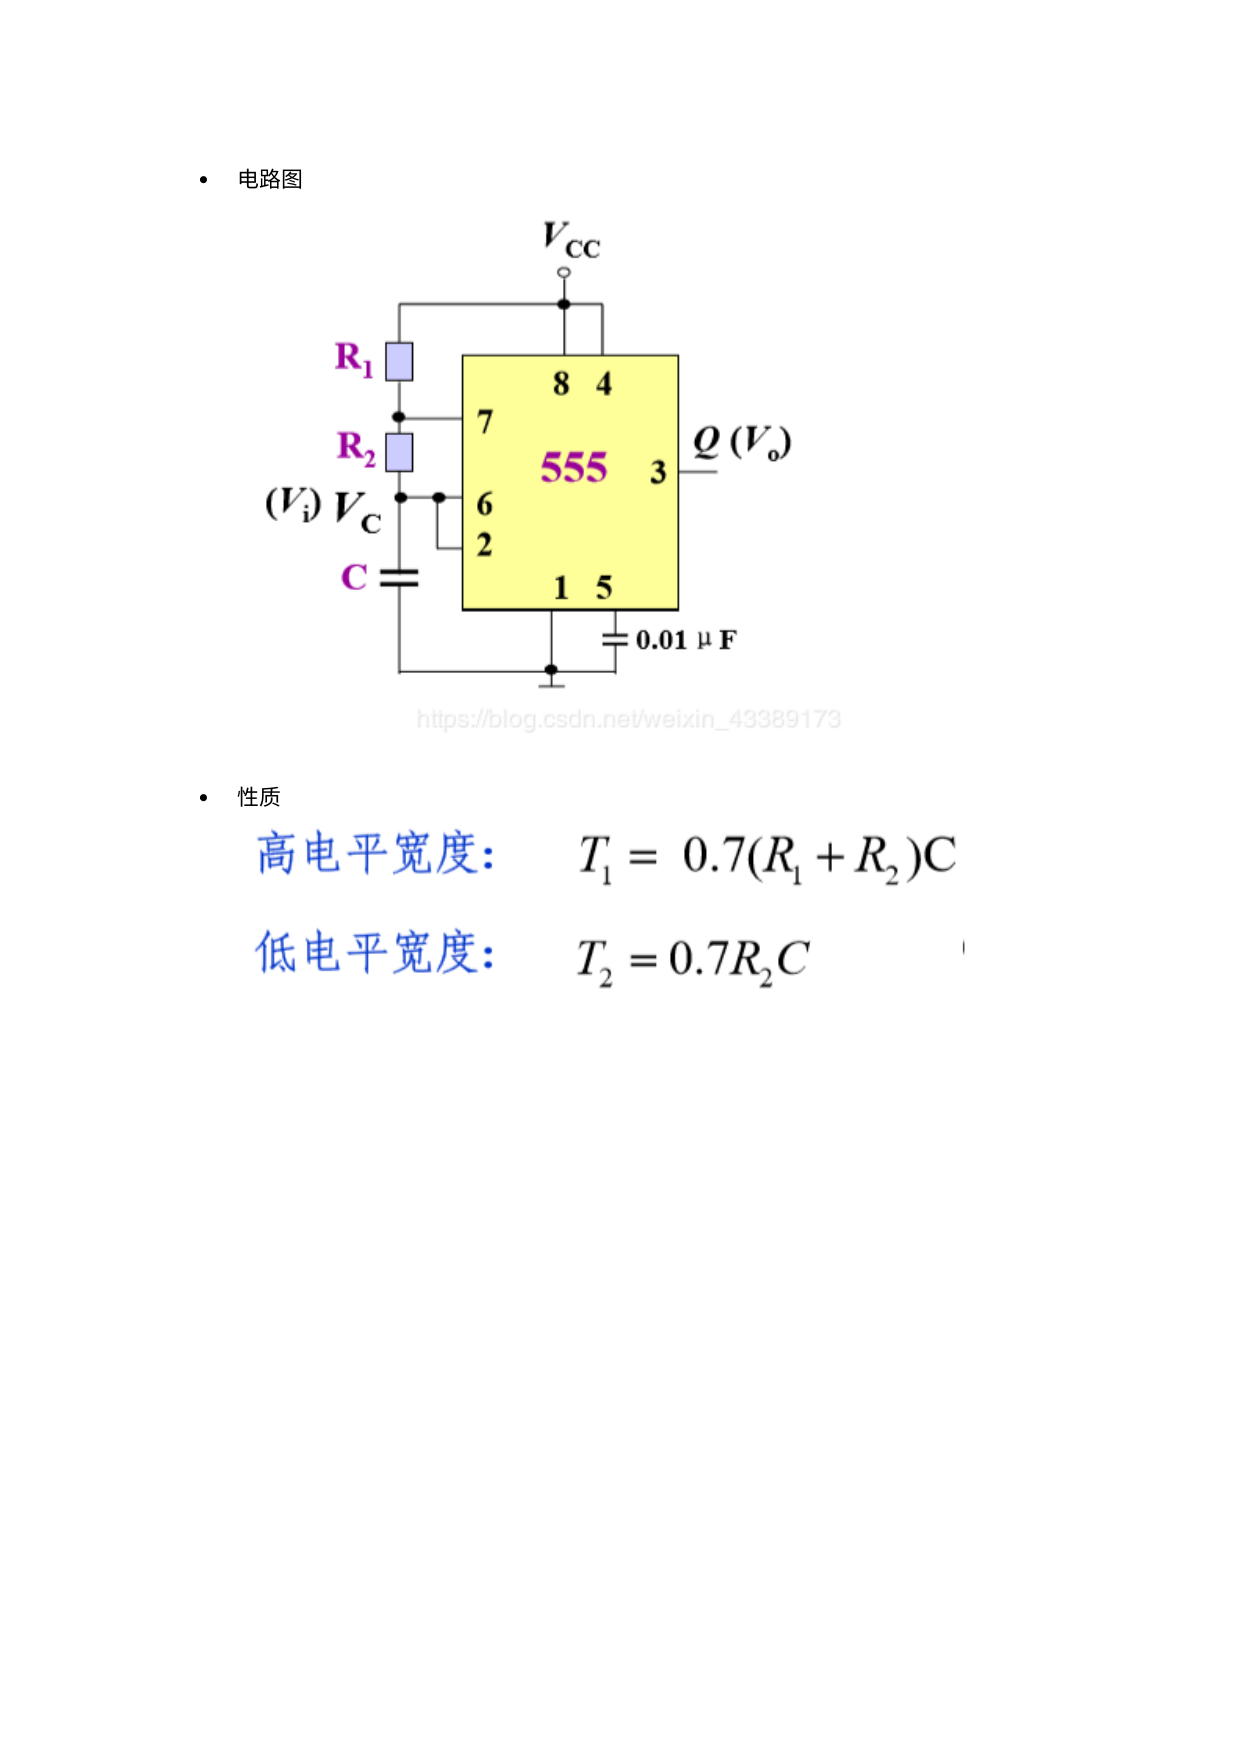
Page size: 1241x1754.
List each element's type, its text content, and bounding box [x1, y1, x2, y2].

picture [237, 194, 856, 748]
picture [237, 812, 965, 1012]
